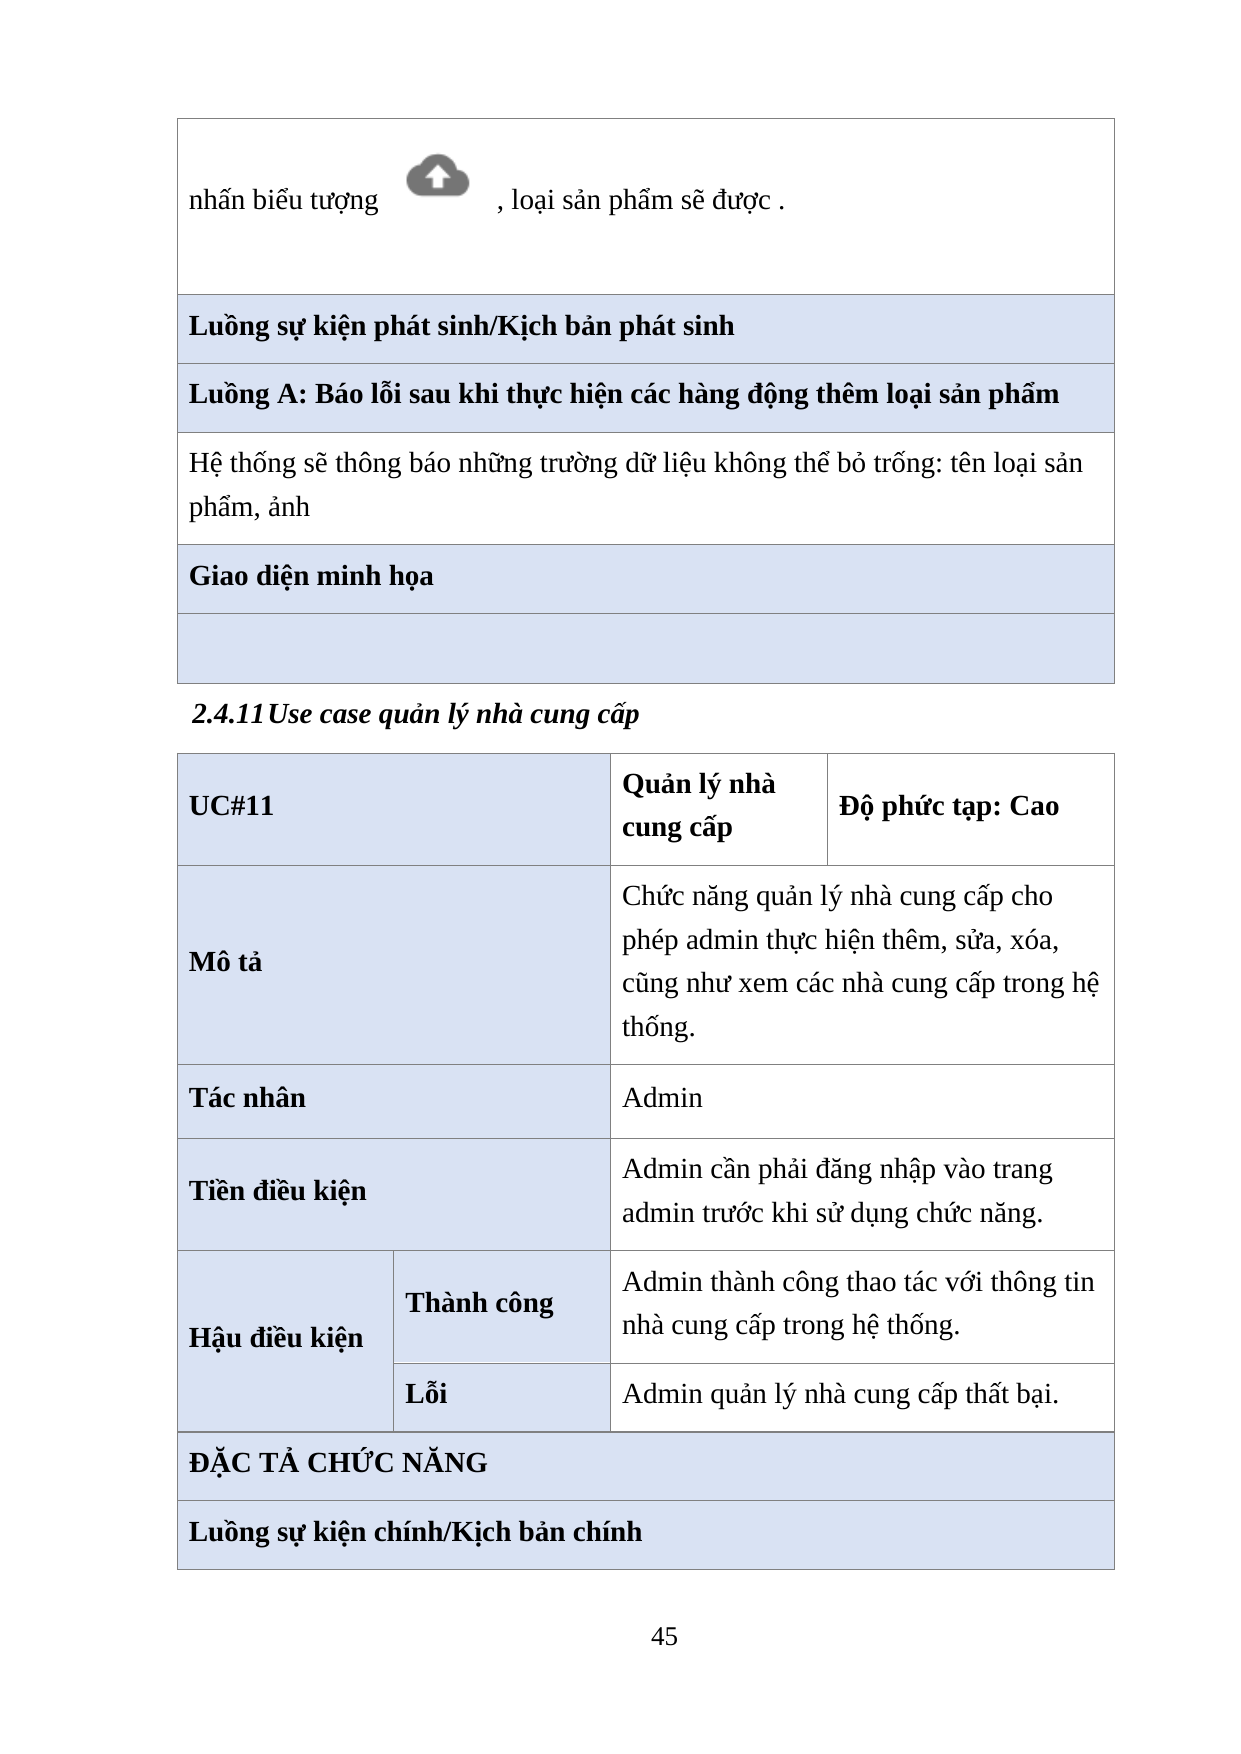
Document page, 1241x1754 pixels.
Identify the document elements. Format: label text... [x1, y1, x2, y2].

table_cell Lỗi [394, 1364, 610, 1431]
picture [385, 131, 482, 210]
table_header UC#11 [178, 754, 610, 865]
table_cell Luồng A: Báo lỗi sau khi thực hiện các hàng động thêm loại sản phẩm [178, 364, 1114, 432]
table_cell Luồng sự kiện chính/Kịch bản chính [178, 1501, 1114, 1569]
table_cell Hệ thống sẽ thông báo những trường dữ liệu không thể bỏ trống: tên loại sản phẩm, ảnh [178, 433, 1114, 544]
table_cell Chức năng quản lý nhà cung cấp cho phép admin thực hiện thêm, sửa, xóa, cũng như xem các nhà cung cấp trong hệ thống. [611, 866, 1114, 1064]
table_cell Admin cần phải đăng nhập vào trang admin trước khi sử dụng chức năng. [611, 1139, 1114, 1250]
table_cell ĐẶC TẢ CHỨC NĂNG [178, 1433, 1114, 1500]
table_cell Admin [611, 1065, 1114, 1138]
table_header Quản lý nhà cung cấp [611, 754, 827, 865]
table_cell Admin quản lý nhà cung cấp thất bại. [611, 1364, 1114, 1431]
table_cell [178, 614, 1114, 683]
table_cell Tiền điều kiện [178, 1139, 610, 1250]
table_cell Thành công [394, 1251, 610, 1362]
table_cell Giao diện minh họa [178, 545, 1114, 613]
table_cell Hậu điều kiện [178, 1251, 393, 1431]
table_cell Admin thành công thao tác với thông tin nhà cung cấp trong hệ thống. [611, 1251, 1114, 1362]
table_cell Luồng sự kiện phát sinh/Kịch bản phát sinh [178, 295, 1114, 363]
table_cell Mô tả [178, 866, 610, 1064]
subtitle Use case quản lý nhà cung cấp [192, 696, 1152, 730]
table_cell Tác nhân [178, 1065, 610, 1138]
table_header Độ phức tạp: Cao [828, 754, 1114, 865]
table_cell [178, 119, 1114, 294]
